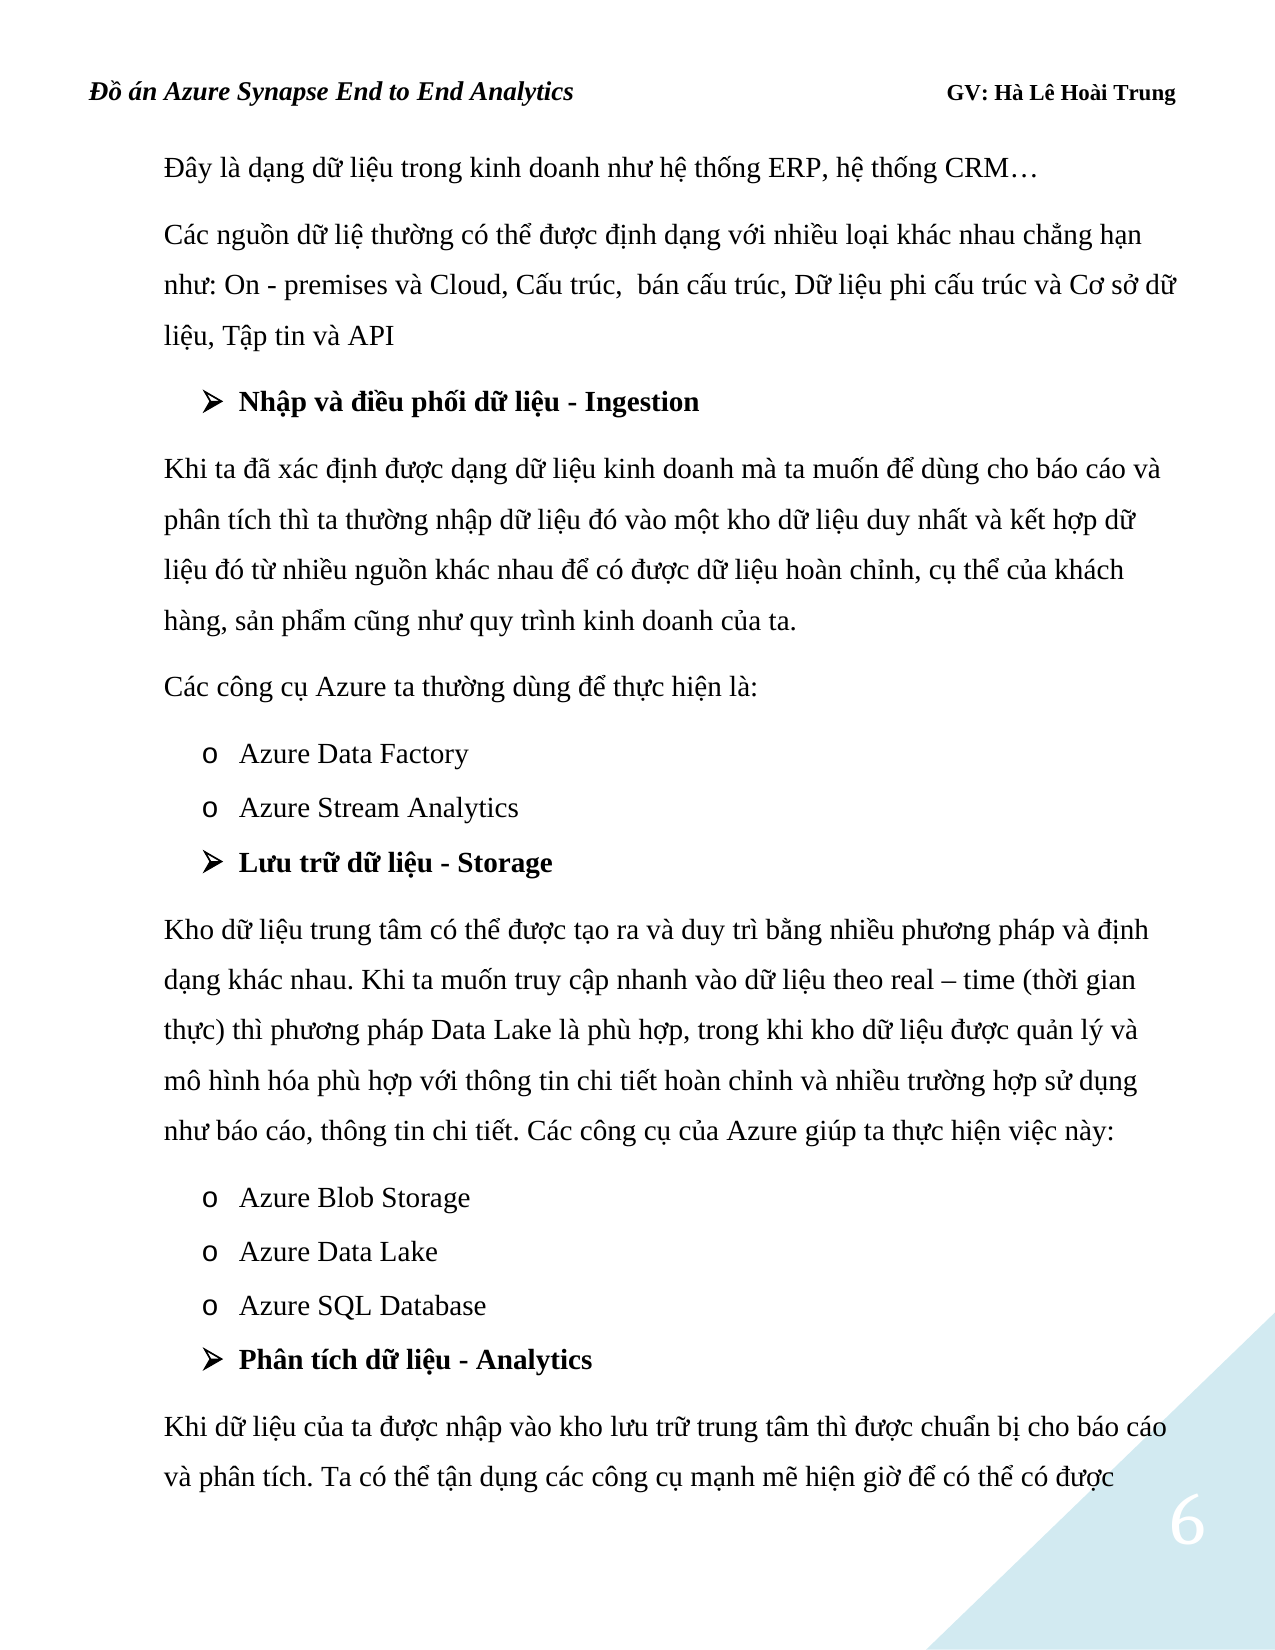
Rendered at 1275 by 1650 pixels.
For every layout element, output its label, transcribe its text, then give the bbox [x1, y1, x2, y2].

list Phân tích dữ liệu - Analytics [201, 1342, 1181, 1376]
list Azure Data Factory [201, 737, 1181, 773]
list Nhập và điều phối dữ liệu - Ingestion [201, 384, 1181, 418]
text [164, 1409, 1181, 1493]
list Azure SQL Database [201, 1288, 1181, 1324]
text Các công cụ Azure ta thường dùng để thực hiện là: [89, 669, 1181, 703]
list Lưu trữ dữ liệu - Storage [201, 845, 1181, 878]
text Kho dữ liệu trung tâm có thể được tạo ra và duy trì bằng nhiều phương pháp và định dạng khác nhau. Khi ta muốn truy cập nhanh vào dữ liệu theo real – time (thời gian thực) thì phương pháp Data Lake là phù hợp, trong khi kho dữ liệu được quản lý và mô hình hóa phù hợp với thông tin chi tiết hoàn chỉnh và nhiều trường hợp sử dụng như báo cáo, thông tin chi tiết. Các công cụ của Azure giúp ta thực hiện việc này: [164, 912, 1181, 1147]
text Đây là dạng dữ liệu trong kinh doanh như hệ thống ERP, hệ thống CRM… [89, 150, 1181, 183]
list Azure Data Lake [201, 1234, 1181, 1270]
text Khi ta đã xác định được dạng dữ liệu kinh doanh mà ta muốn để dùng cho báo cáo và phân tích thì ta thường nhập dữ liệu đó vào một kho dữ liệu duy nhất và kết hợp dữ liệu đó từ nhiều nguồn khác nhau để có được dữ liệu hoàn chỉnh, cụ thể của khách hàng, sản phẩm cũng như quy trình kinh doanh của ta. [164, 452, 1181, 636]
list Azure Blob Storage [201, 1180, 1181, 1216]
text Các nguồn dữ liệ thường có thể được định dạng với nhiều loại khác nhau chẳng hạn như: On - premises và Cloud, Cấu trúc, bán cấu trúc, Dữ liệu phi cấu trúc và Cơ sở dữ liệu, Tập tin và API [164, 217, 1181, 351]
list Azure Stream Analytics [201, 791, 1181, 827]
